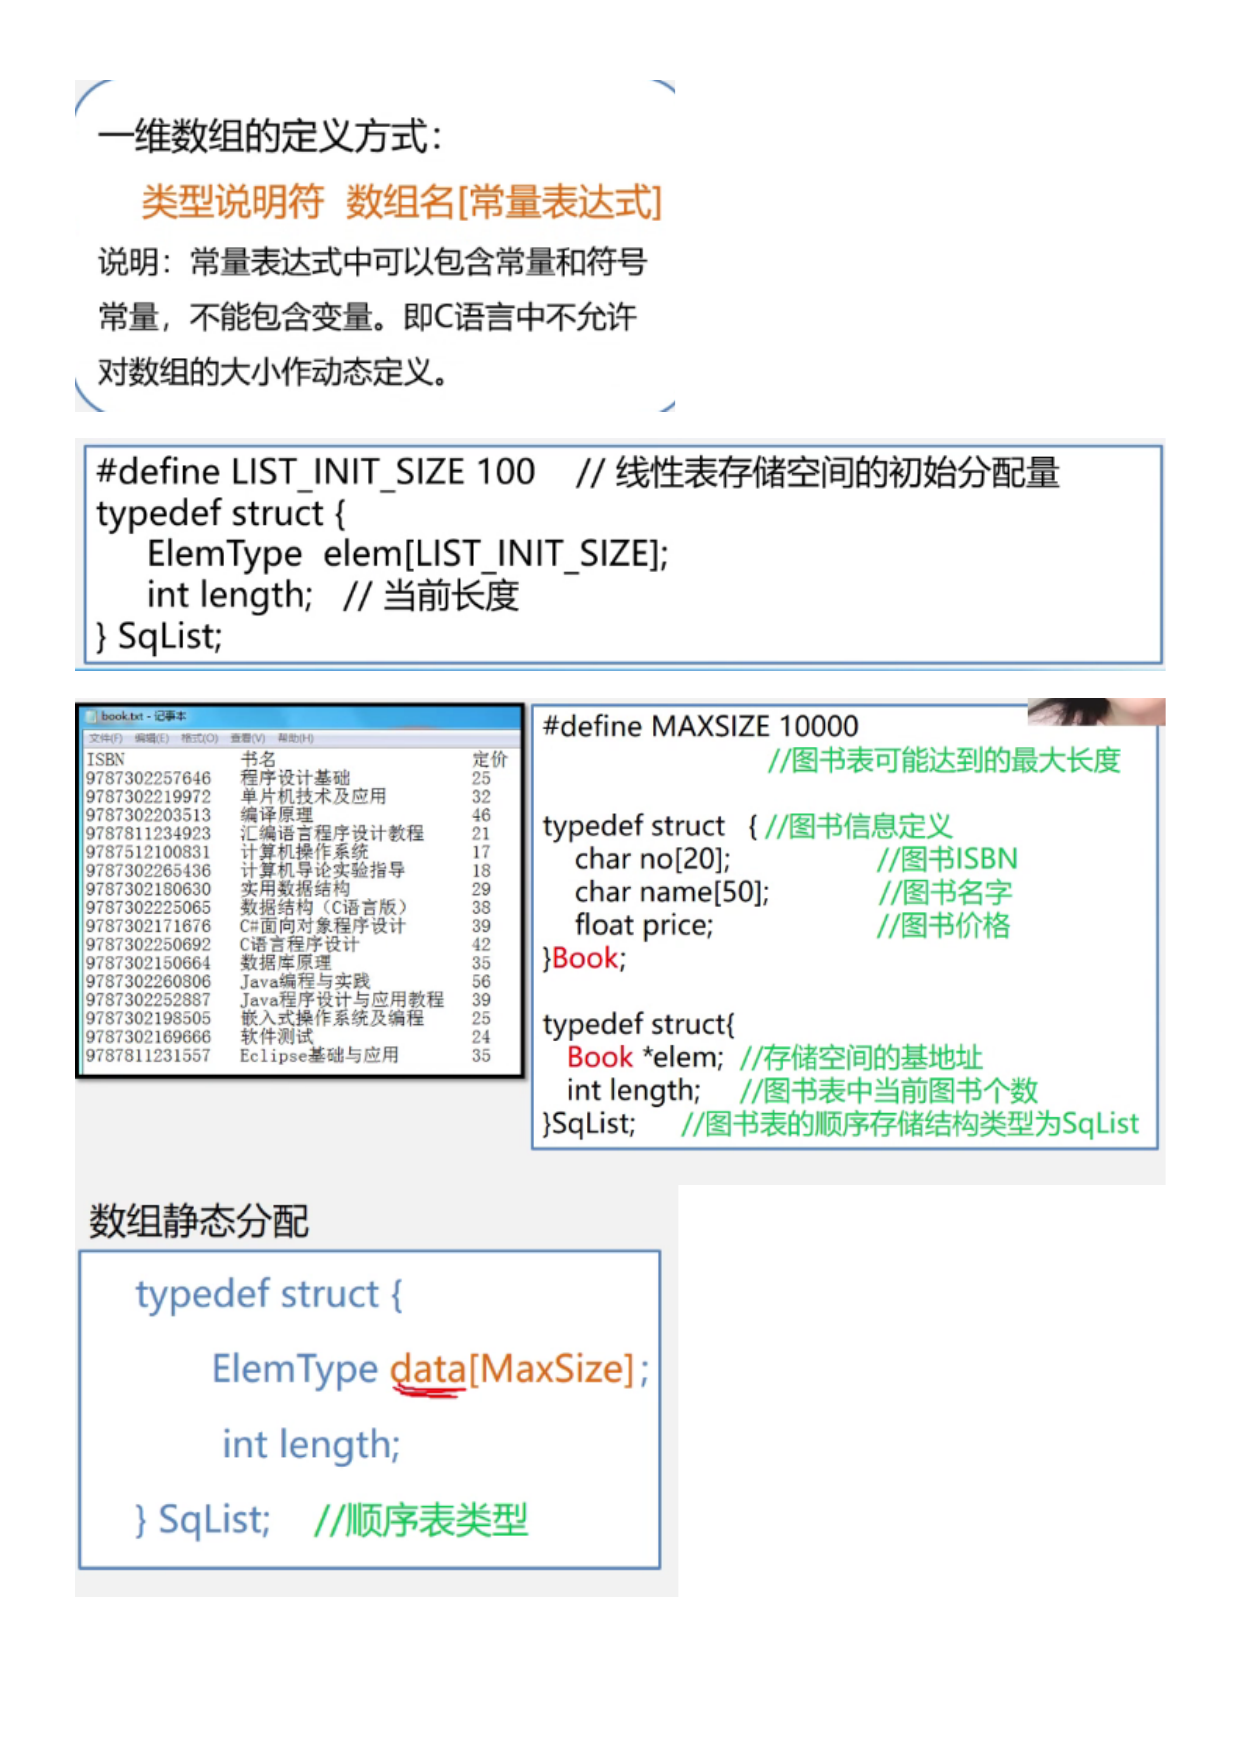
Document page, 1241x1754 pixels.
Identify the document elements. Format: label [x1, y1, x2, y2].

picture [75, 80, 675, 412]
picture [75, 438, 1166, 671]
picture [75, 698, 1166, 1597]
